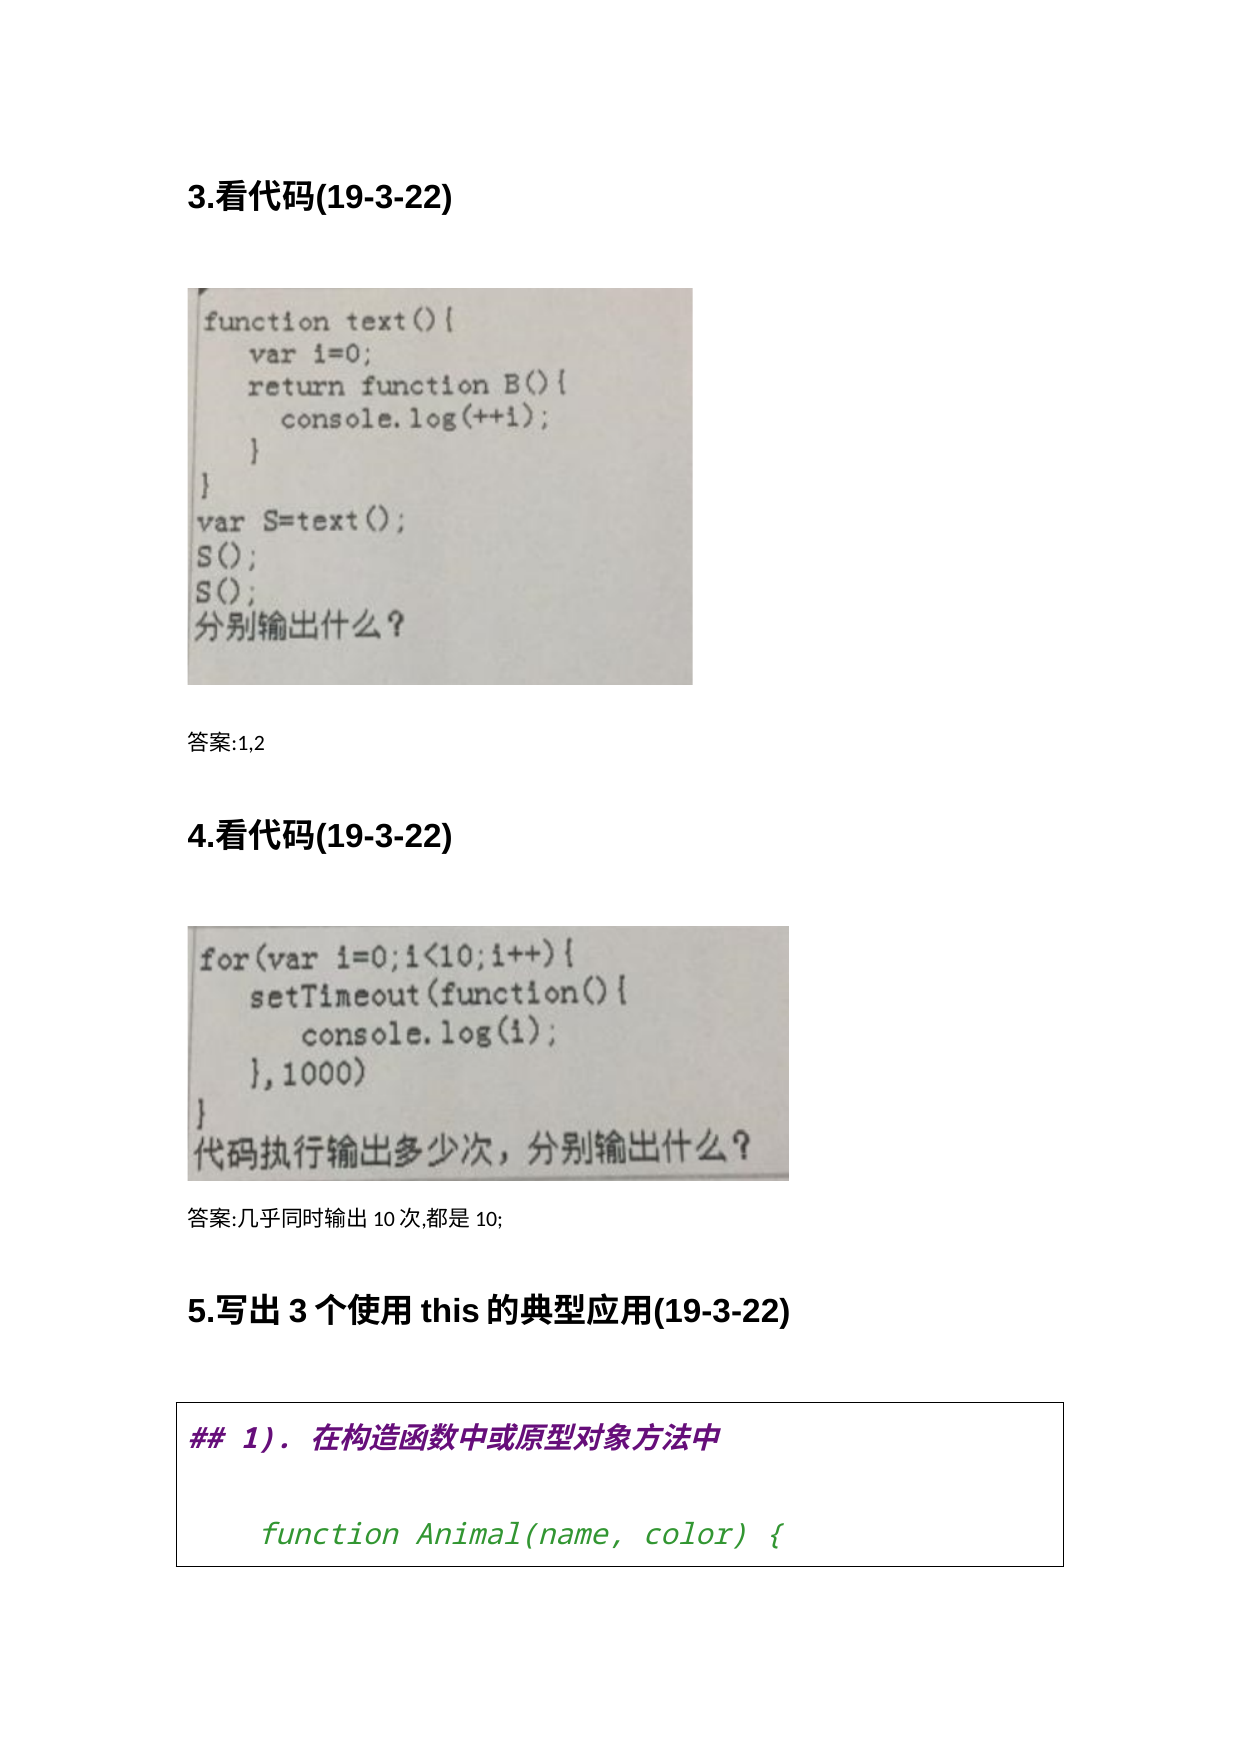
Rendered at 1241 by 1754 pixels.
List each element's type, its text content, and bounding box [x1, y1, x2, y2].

subtitle 3.看代码(19-3-22) [187, 162, 1053, 227]
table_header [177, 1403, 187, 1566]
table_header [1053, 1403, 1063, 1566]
text 答案:几乎同时输出10次,都是10; [187, 1200, 1053, 1233]
subtitle 5.写出3个使用this的典型应用(19-3-22) [187, 1276, 1053, 1341]
picture [187, 926, 789, 1181]
subtitle 4.看代码(19-3-22) [187, 800, 1053, 865]
text 答案:1,2 [187, 724, 1053, 757]
picture [187, 288, 693, 685]
